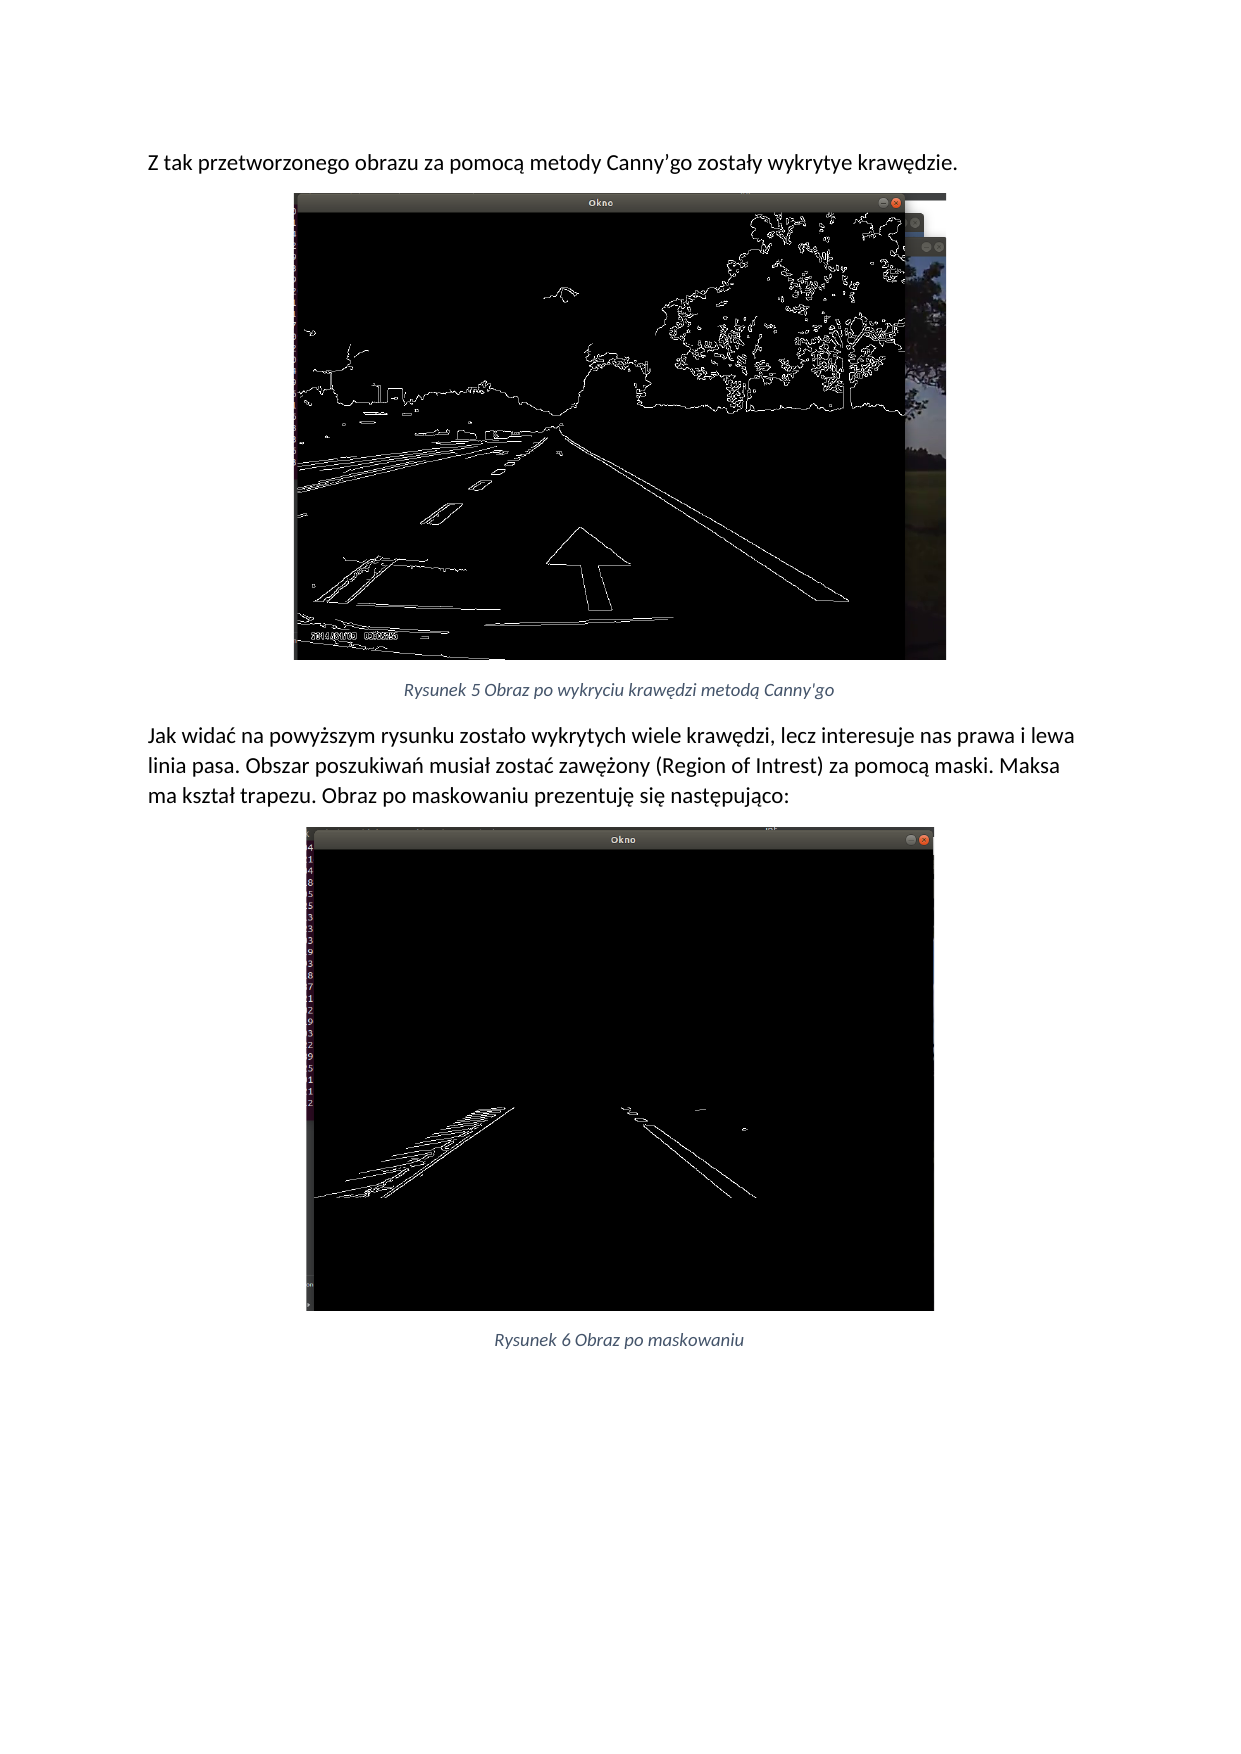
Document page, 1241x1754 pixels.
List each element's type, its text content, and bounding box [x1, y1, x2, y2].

picture [306, 827, 935, 1311]
text Z tak przetworzonego obrazu za pomocą metody Canny’go zostały wykrytye krawędzie. [148, 148, 1093, 176]
text Rysunek 5 Obraz po wykryciu krawędzi metodą Canny'go [148, 678, 1093, 701]
picture [293, 193, 947, 660]
text Jak widać na powyższym rysunku zostało wykrytych wiele krawędzi, lecz interesuje nas prawa i lewa linia pasa. Obszar poszukiwań musiał zostać zawężony (Region of Intrest) za pomocą maski. Maksa ma kształ trapezu. Obraz po maskowaniu prezentuję się następująco: [148, 722, 1093, 809]
text Rysunek 6 Obraz po maskowaniu [148, 1328, 1093, 1351]
